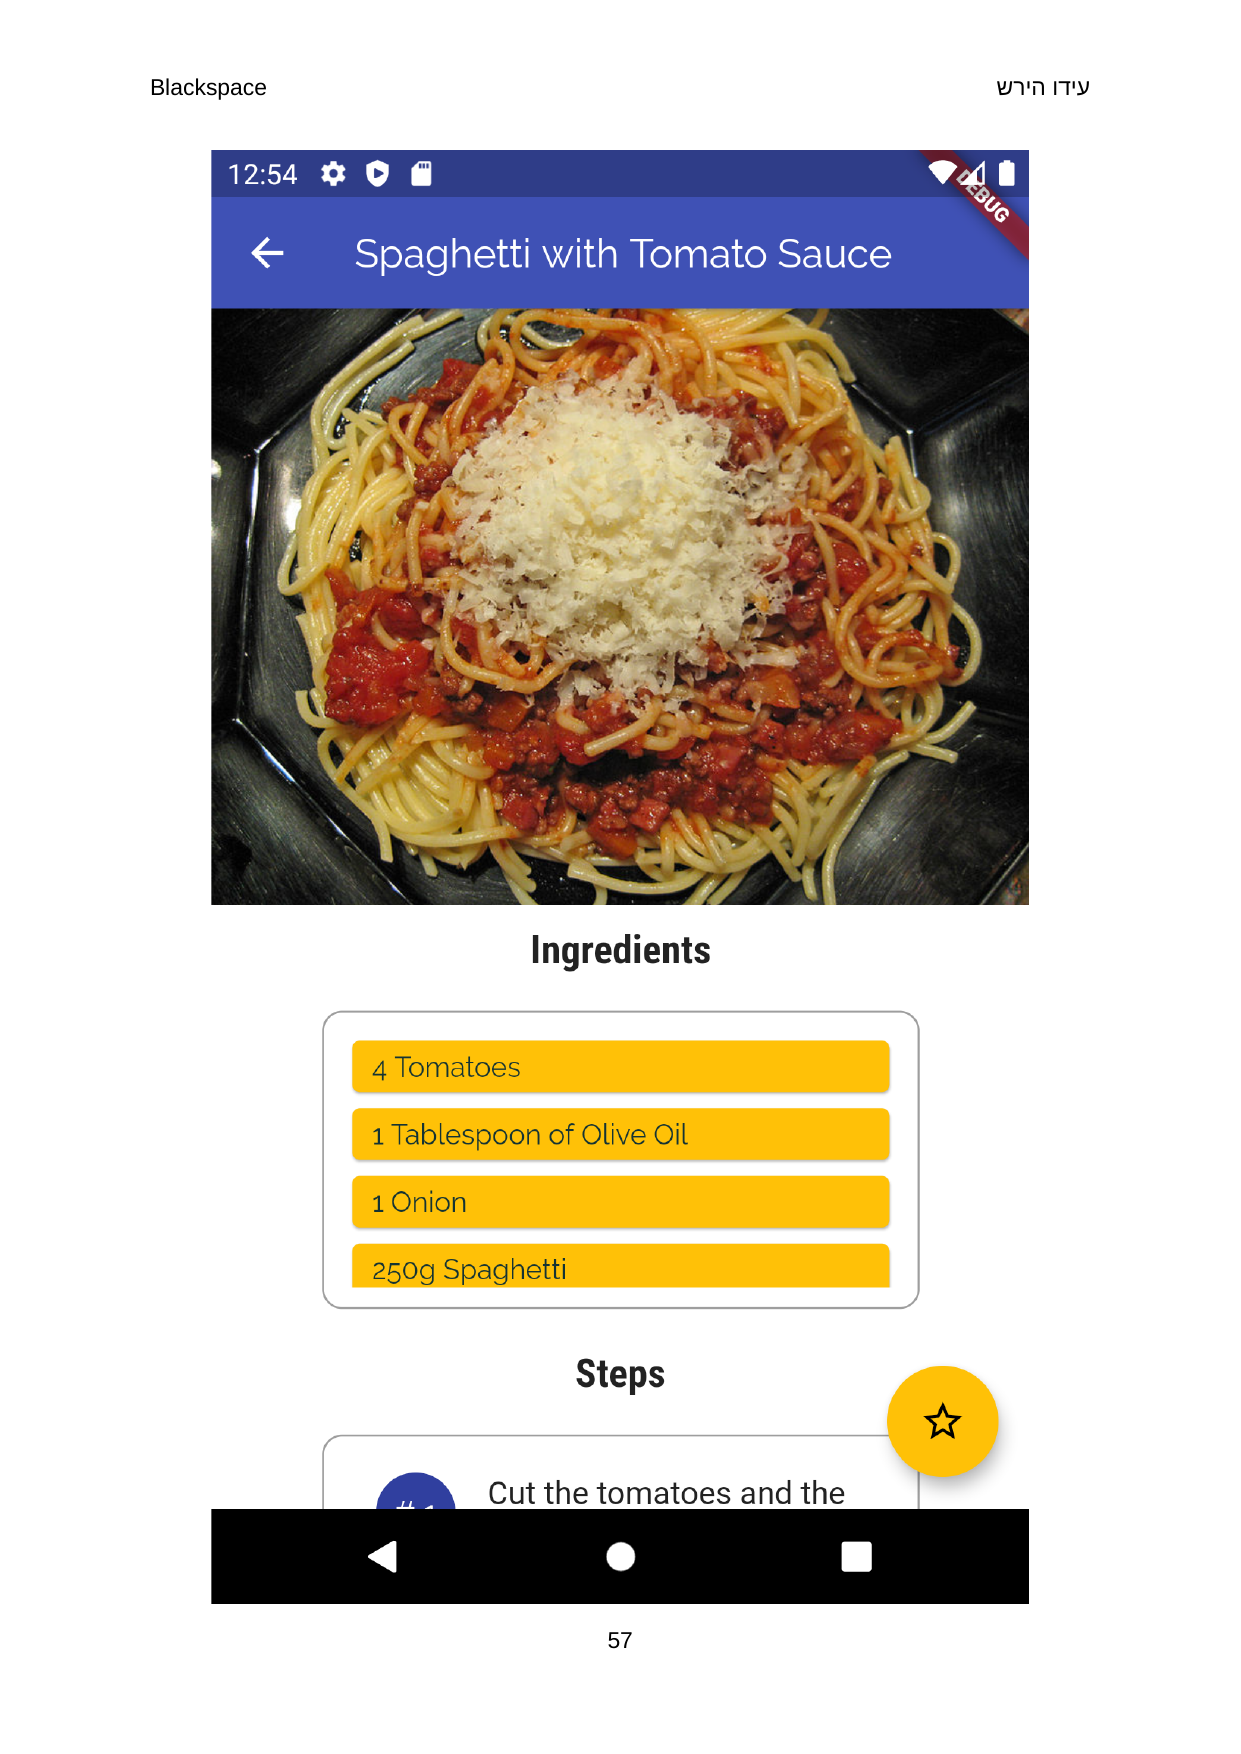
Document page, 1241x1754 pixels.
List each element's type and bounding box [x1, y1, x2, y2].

picture [211, 150, 1029, 1604]
